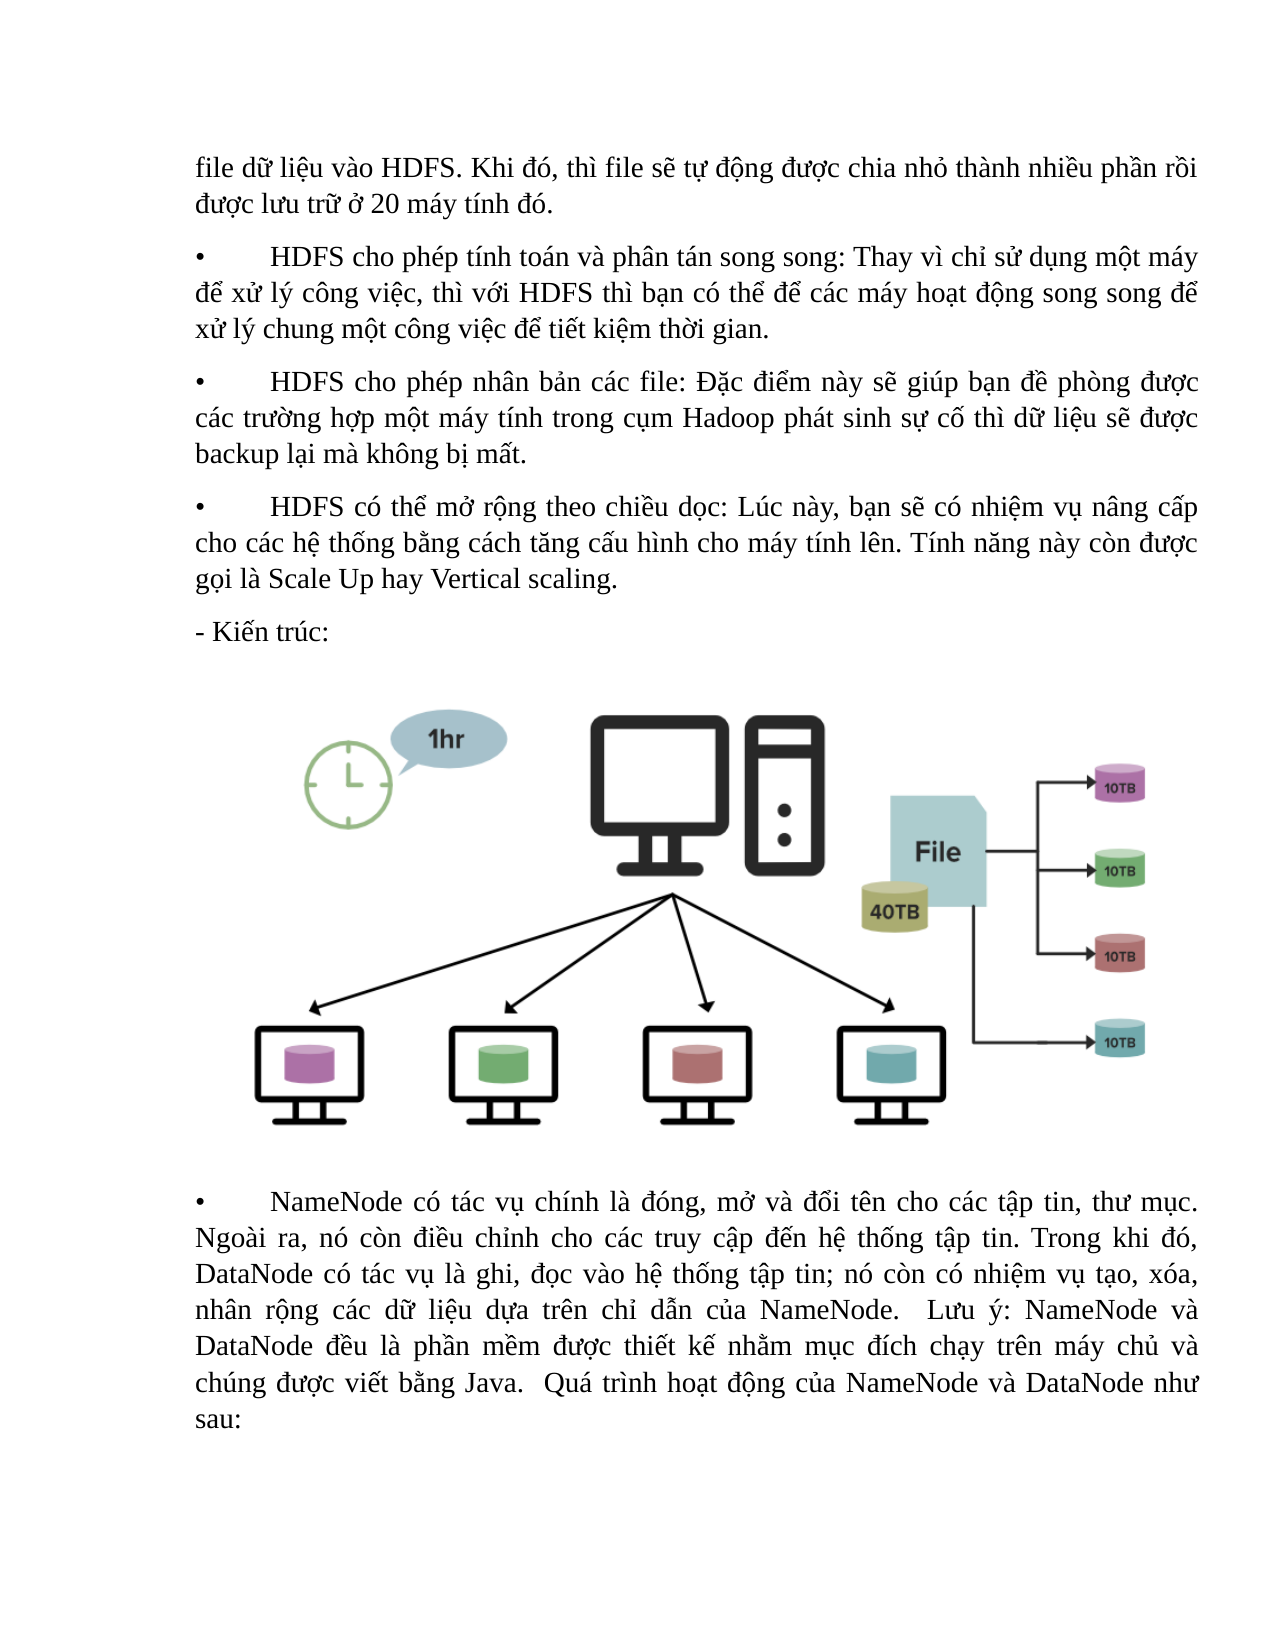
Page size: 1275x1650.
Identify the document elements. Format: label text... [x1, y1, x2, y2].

text • HDFS cho phép nhân bản các file: Đặc điểm này sẽ giúp bạn đề phòng được các trường hợp một máy tính trong cụm Hadoop phát sinh sự cố thì dữ liệu sẽ được backup lại mà không bị mất. [195, 364, 1200, 470]
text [195, 150, 1200, 220]
text • HDFS cho phép tính toán và phân tán song song: Thay vì chỉ sử dụng một máy để xử lý công việc, thì với HDFS thì bạn có thể để các máy hoạt động song song để xử lý chung một công việc để tiết kiệm thời gian. [195, 239, 1200, 345]
text - Kiến trúc: [195, 614, 1200, 648]
picture [195, 667, 1200, 1166]
text • NameNode có tác vụ chính là đóng, mở và đổi tên cho các tập tin, thư mục. Ngoài ra, nó còn điều chỉnh cho các truy cập đến hệ thống tập tin. Trong khi đó, DataNode có tác vụ là ghi, đọc vào hệ thống tập tin; nó còn có nhiệm vụ tạo, xóa, nhân rộng các dữ liệu dựa trên chỉ dẫn của NameNode. Lưu ý: NameNode và DataNode đều là phần mềm được thiết kế nhằm mục đích chạy trên máy chủ và chúng được viết bằng Java. Quá trình hoạt động của NameNode và DataNode như sau: [195, 1184, 1200, 1434]
text • HDFS có thể mở rộng theo chiều dọc: Lúc này, bạn sẽ có nhiệm vụ nâng cấp cho các hệ thống bằng cách tăng cấu hình cho máy tính lên. Tính năng này còn được gọi là Scale Up hay Vertical scaling. [195, 489, 1200, 595]
